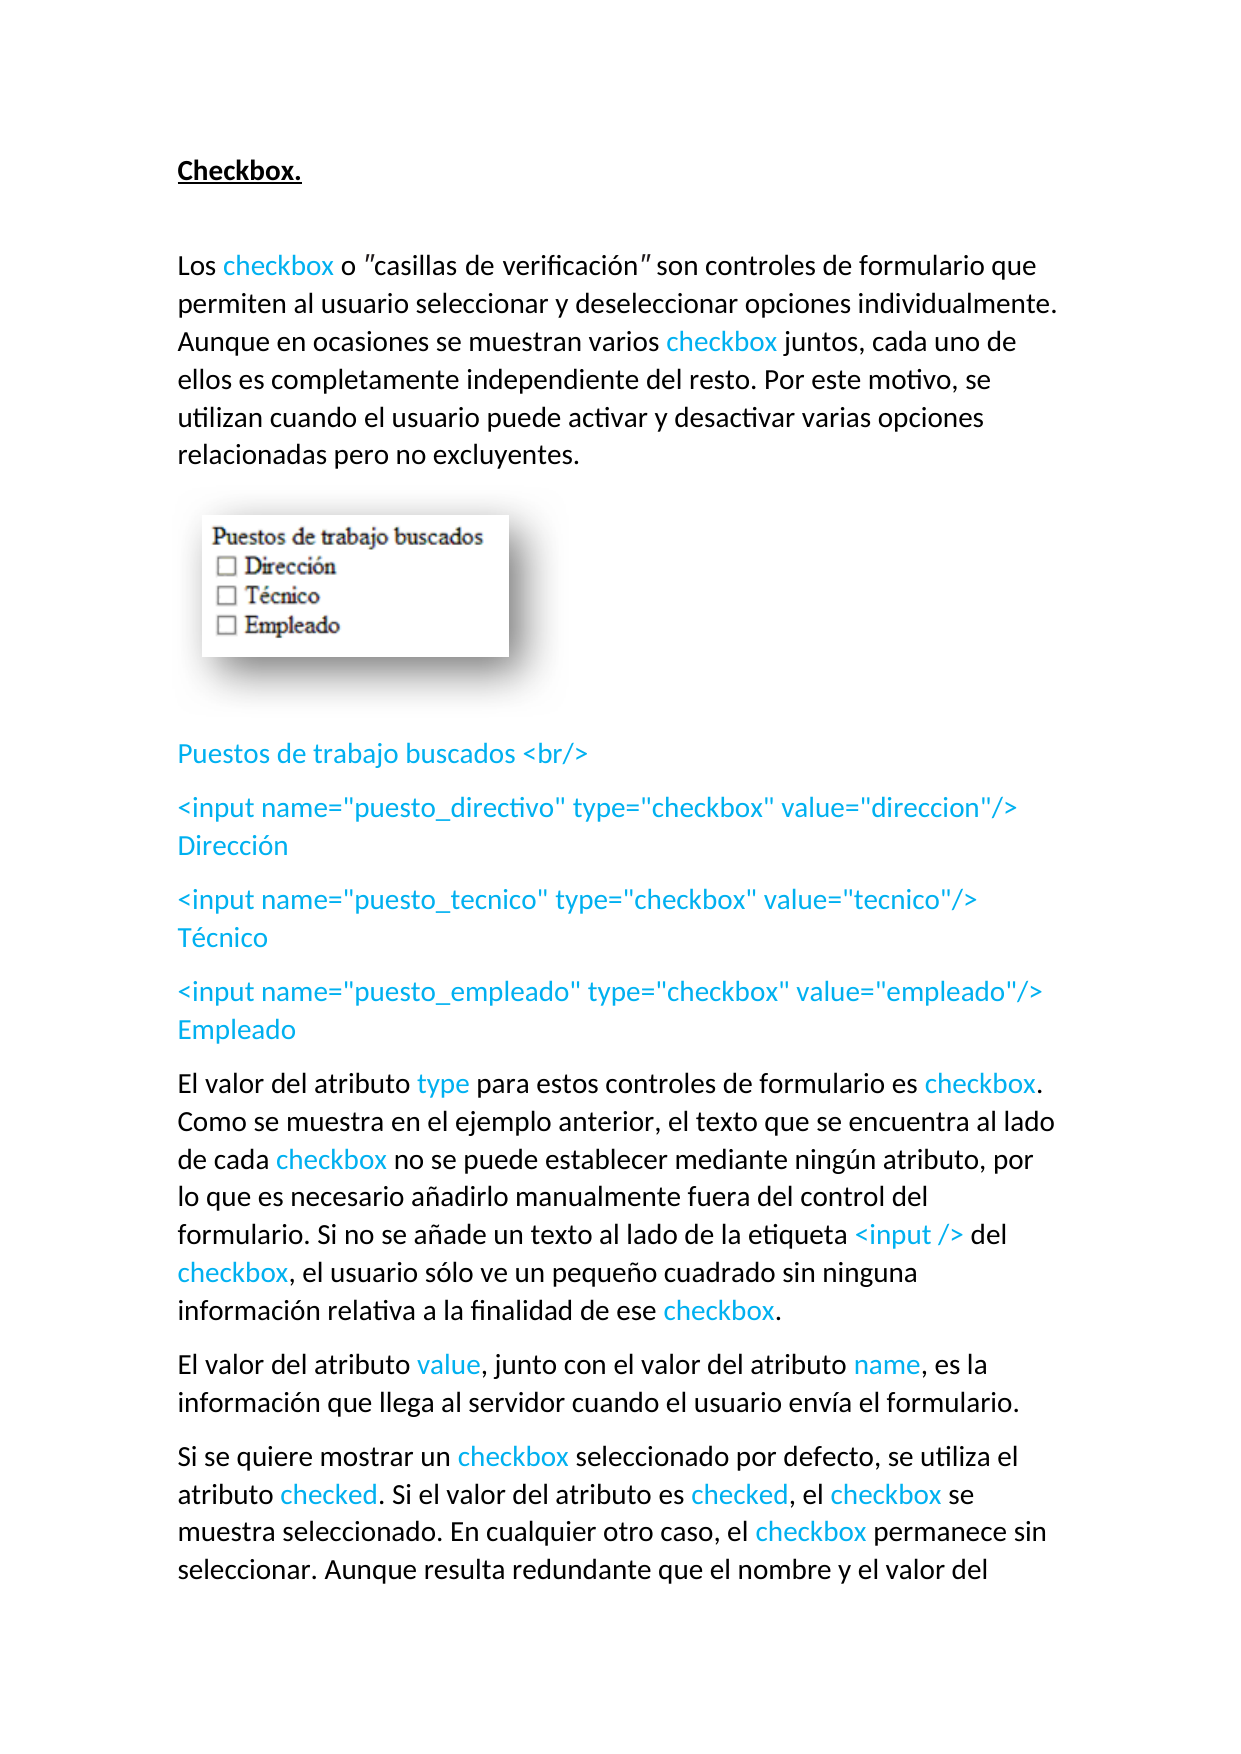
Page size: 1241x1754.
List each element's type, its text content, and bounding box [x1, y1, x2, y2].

picture [202, 515, 509, 657]
text Los checkbox o "casillas de verificación" son controles de formulario que permiten al usuario seleccionar y deseleccionar opciones individualmente. Aunque en ocasiones se muestran varios checkbox juntos, cada uno de ellos es completamente independiente del resto. Por este motivo, se utilizan cuando el usuario puede activar y desactivar varias opciones relacionadas pero no excluyentes. [177, 244, 1063, 472]
text <input name="puesto_tecnico" type="checkbox" value="tecnico"/> Técnico [177, 881, 1063, 954]
text <input name="puesto_directivo" type="checkbox" value="direccion"/> Dirección [177, 789, 1063, 862]
text <input name="puesto_empleado" type="checkbox" value="empleado"/> Empleado [177, 973, 1063, 1047]
subtitle Checkbox. [177, 152, 1063, 187]
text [177, 1438, 1063, 1587]
text El valor del atributo value, junto con el valor del atributo name, es la información que llega al servidor cuando el usuario envía el formulario. [177, 1346, 1063, 1419]
text El valor del atributo type para estos controles de formulario es checkbox. Como se muestra en el ejemplo anterior, el texto que se encuentra al lado de cada checkbox no se puede establecer mediante ningún atributo, por lo que es necesario añadirlo manualmente fuera del control del formulario. Si no se añade un texto al lado de la etiqueta <input /> del checkbox, el usuario sólo ve un pequeño cuadrado sin ninguna información relativa a la finalidad de ese checkbox. [177, 1065, 1063, 1327]
text Puestos de trabajo buscados <br/> [177, 735, 1063, 770]
